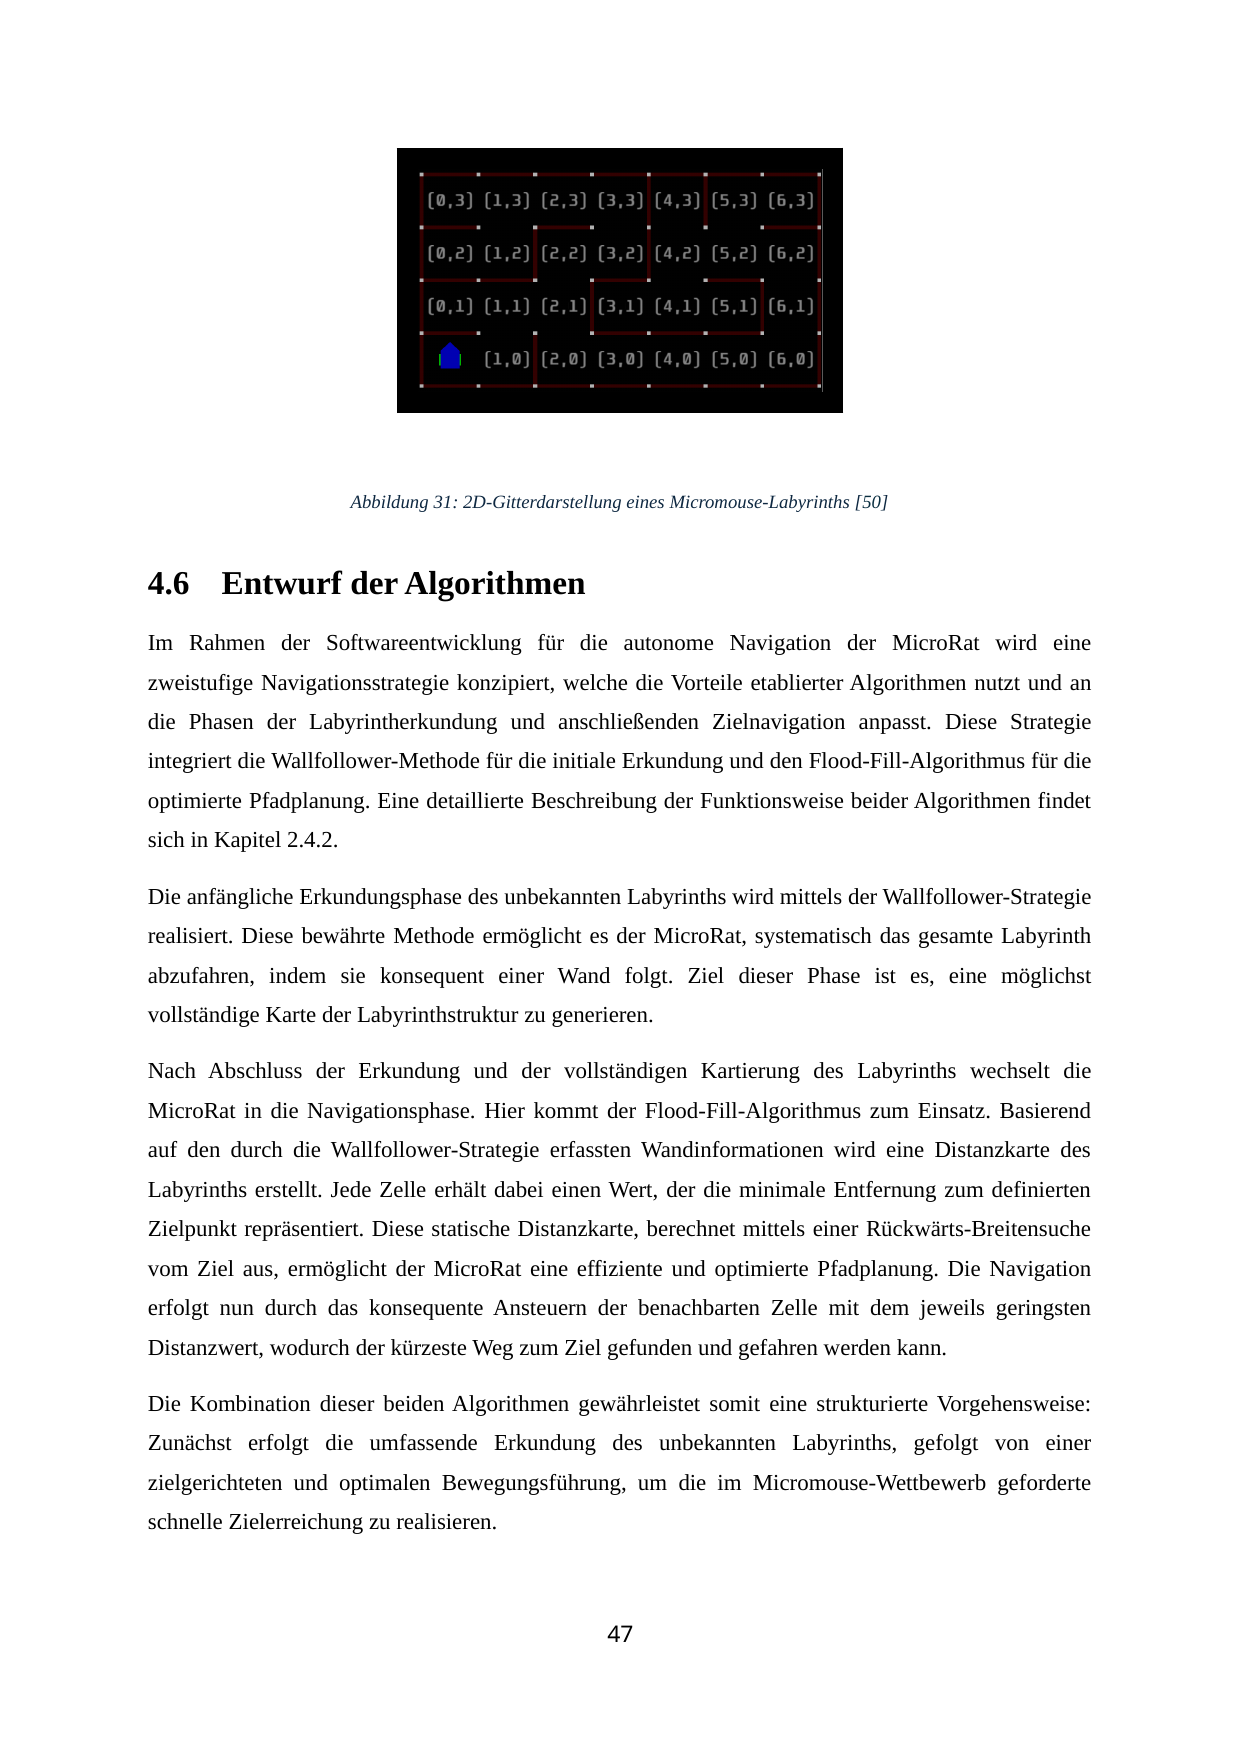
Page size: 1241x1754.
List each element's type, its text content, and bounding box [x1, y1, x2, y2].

text Die Kombination dieser beiden Algorithmen gewährleistet somit eine strukturierte Vorgehensweise: Zunächst erfolgt die umfassende Erkundung des unbekannten Labyrinths, gefolgt von einer zielgerichteten und optimalen Bewegungsführung, um die im Micromouse-Wettbewerb geforderte schnelle Zielerreichung zu realisieren. [148, 1390, 1093, 1534]
text Die anfängliche Erkundungsphase des unbekannten Labyrinths wird mittels der Wallfollower-Strategie realisiert. Diese bewährte Methode ermöglicht es der MicroRat, systematisch das gesamte Labyrinth abzufahren, indem sie konsequent einer Wand folgt. Ziel dieser Phase ist es, eine möglichst vollständige Karte der Labyrinthstruktur zu generieren. [148, 883, 1093, 1027]
text Abbildung 31: 2D-Gitterdarstellung eines Micromouse-Labyrinths [50] [148, 491, 1093, 513]
subtitle 4.6 Entwurf der Algorithmen [148, 563, 1093, 602]
picture [418, 169, 823, 392]
text Nach Abschluss der Erkundung und der vollständigen Kartierung des Labyrinths wechselt die MicroRat in die Navigationsphase. Hier kommt der Flood-Fill-Algorithmus zum Einsatz. Basierend auf den durch die Wallfollower-Strategie erfassten Wandinformationen wird eine Distanzkarte des Labyrinths erstellt. Jede Zelle erhält dabei einen Wert, der die minimale Entfernung zum definierten Zielpunkt repräsentiert. Diese statische Distanzkarte, berechnet mittels einer Rückwärts-Breitensuche vom Ziel aus, ermöglicht der MicroRat eine effiziente und optimierte Pfadplanung. Die Navigation erfolgt nun durch das konsequente Ansteuern der benachbarten Zelle mit dem jeweils geringsten Distanzwert, wodurch der kürzeste Weg zum Ziel gefunden und gefahren werden kann. [148, 1057, 1093, 1360]
text Im Rahmen der Softwareentwicklung für die autonome Navigation der MicroRat wird eine zweistufige Navigationsstrategie konzipiert, welche die Vorteile etablierter Algorithmen nutzt und an die Phasen der Labyrintherkundung und anschließenden Zielnavigation anpasst. Diese Strategie integriert die Wallfollower-Methode für die initiale Erkundung und den Flood-Fill-Algorithmus für die optimierte Pfadplanung. Eine detaillierte Beschreibung der Funktionsweise beider Algorithmen findet sich in Kapitel 2.4.2. [148, 629, 1093, 853]
